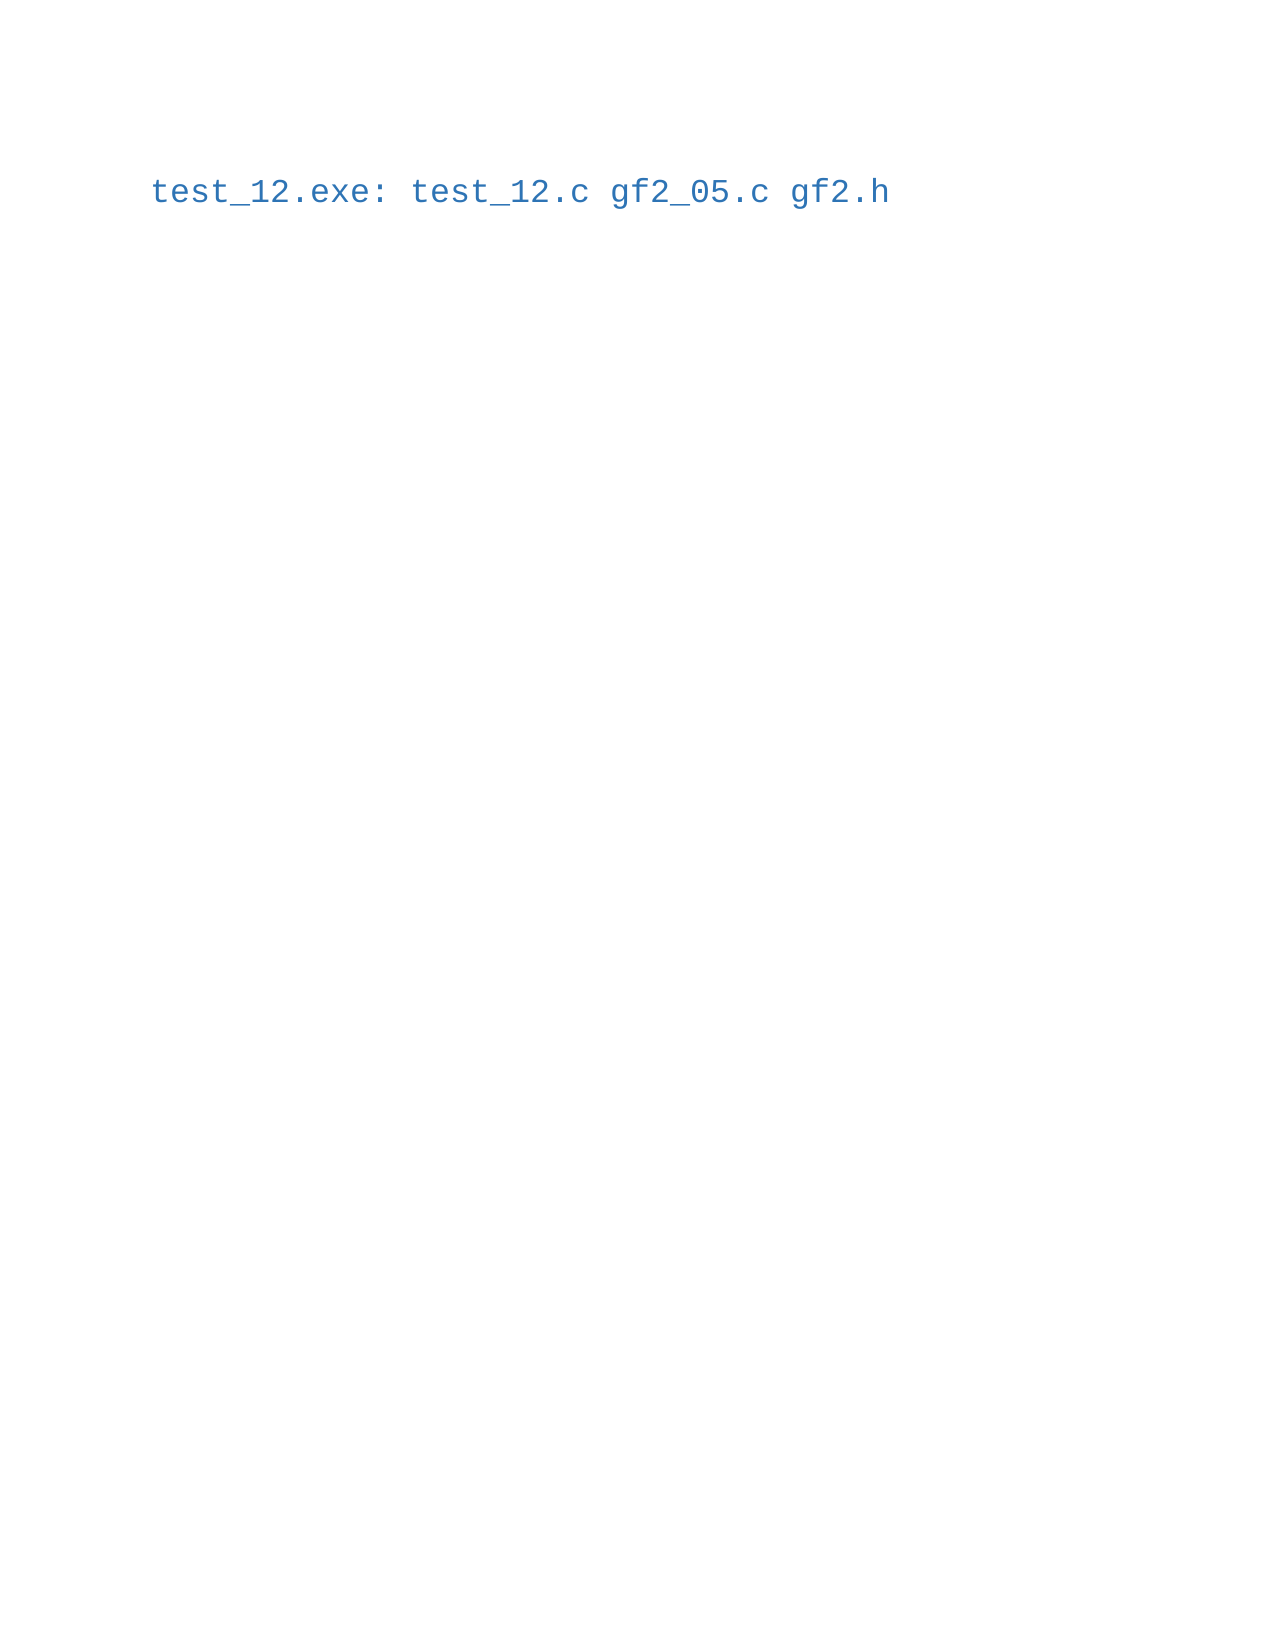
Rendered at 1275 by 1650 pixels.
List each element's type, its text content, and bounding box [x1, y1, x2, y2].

subtitle test_12.exe: test_12.c gf2_05.c gf2.h [150, 175, 1125, 213]
